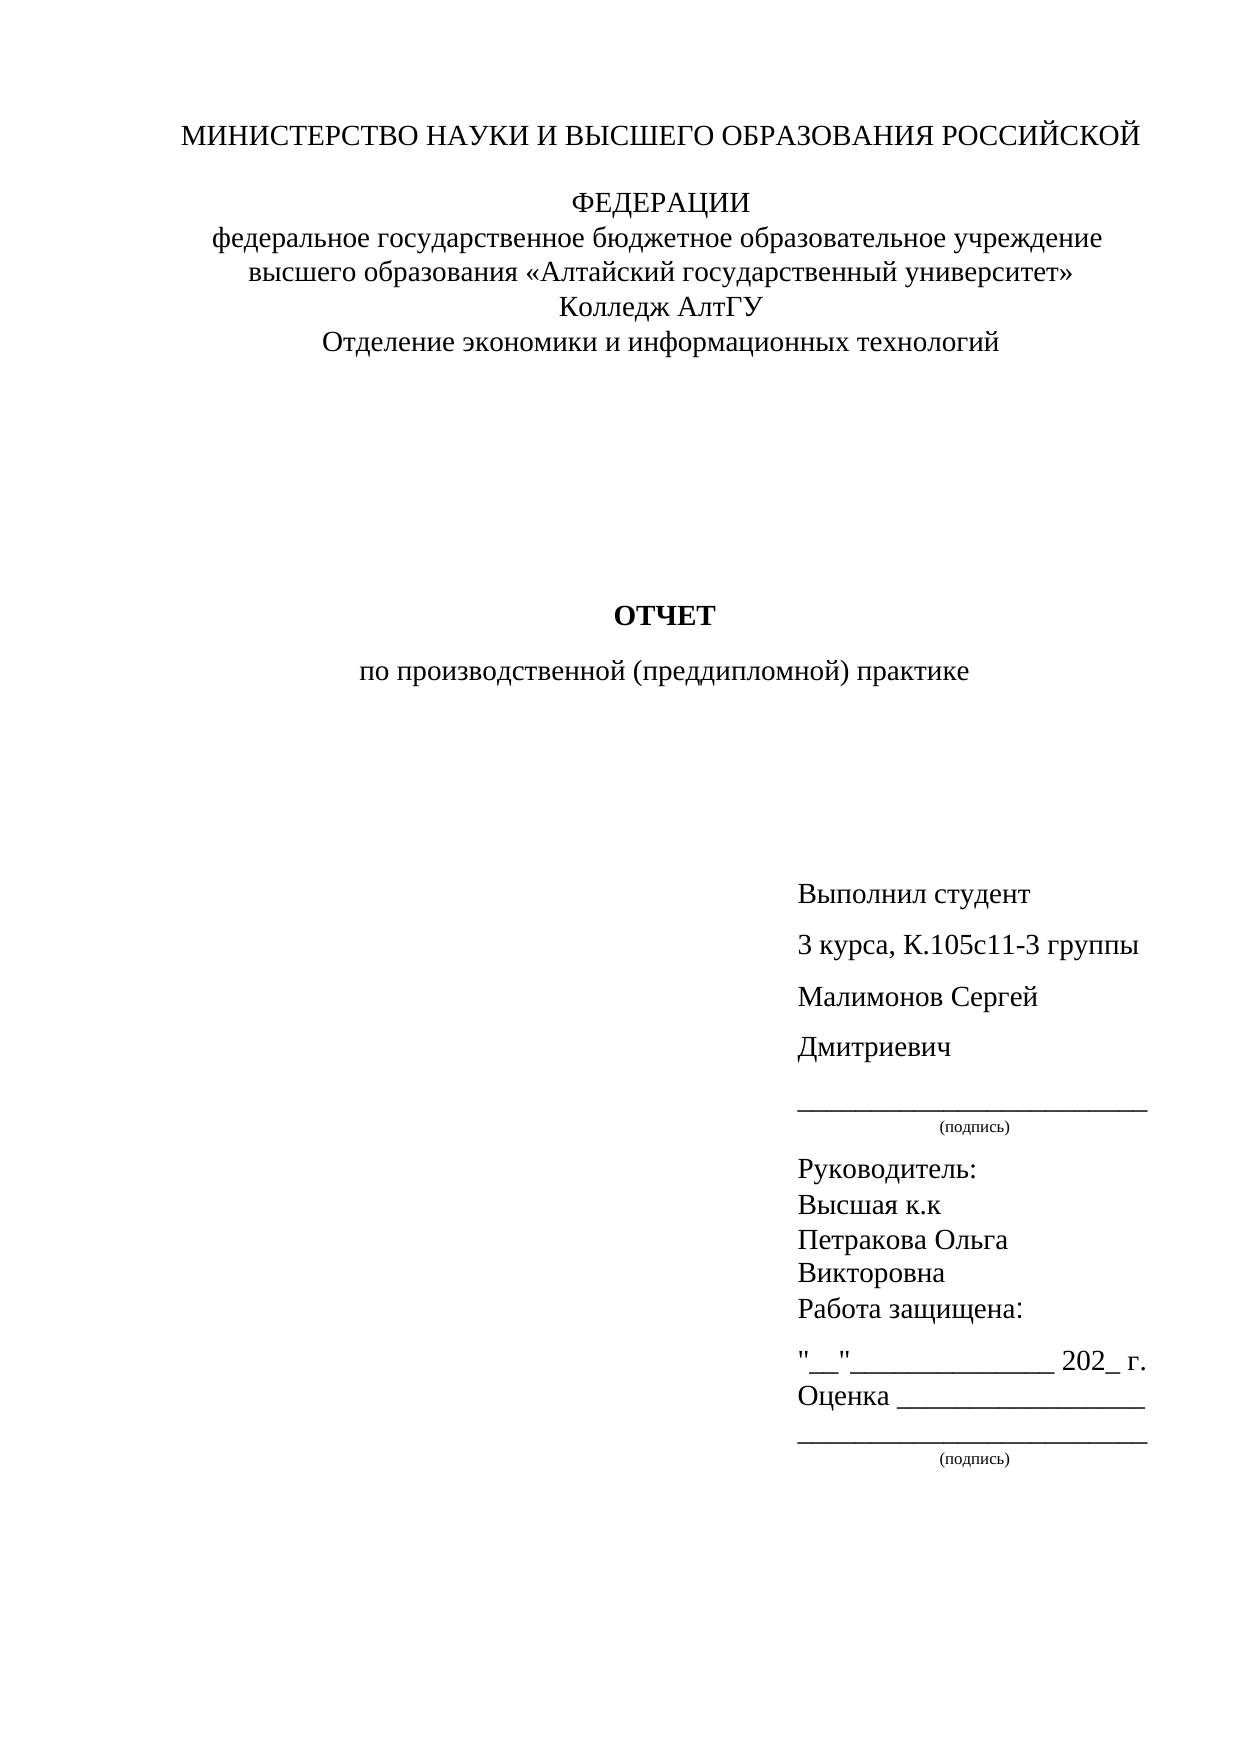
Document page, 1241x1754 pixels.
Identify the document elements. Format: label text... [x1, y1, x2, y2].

text Оценка _________________ [797, 1378, 1152, 1412]
text "__"______________ 202_ г. [797, 1343, 1152, 1376]
text Руководитель: [797, 1152, 1152, 1185]
text ________________________ [797, 1081, 1152, 1115]
text (подпись) [797, 1448, 1152, 1482]
text Отделение экономики и информационных технологий [177, 324, 1144, 358]
text Высшая к.к [797, 1187, 1152, 1220]
text МИНИСТЕРСТВО НАУКИ И ВЫСШЕГО ОБРАЗОВАНИЯ РОССИЙСКОЙ ФЕДЕРАЦИИ [177, 118, 1144, 219]
text Петракова Ольга Викторовна [797, 1222, 1152, 1289]
text Работа защищена: [797, 1291, 1152, 1324]
text федеральное государственное бюджетное образовательное учреждение высшего образования «Алтайский государственный университет» [177, 220, 1144, 287]
text по производственной (преддипломной) практике [177, 653, 1152, 686]
text Малимонов Сергей Дмитриевич [797, 979, 1152, 1063]
text Колледж АлтГУ [177, 289, 1144, 323]
text (подпись) [797, 1116, 1152, 1150]
text ________________________ [797, 1413, 1152, 1447]
text ОТЧЕТ [177, 598, 1152, 631]
text Выполнил студент 3 курса, К.105с11-3 группы [797, 877, 1152, 960]
